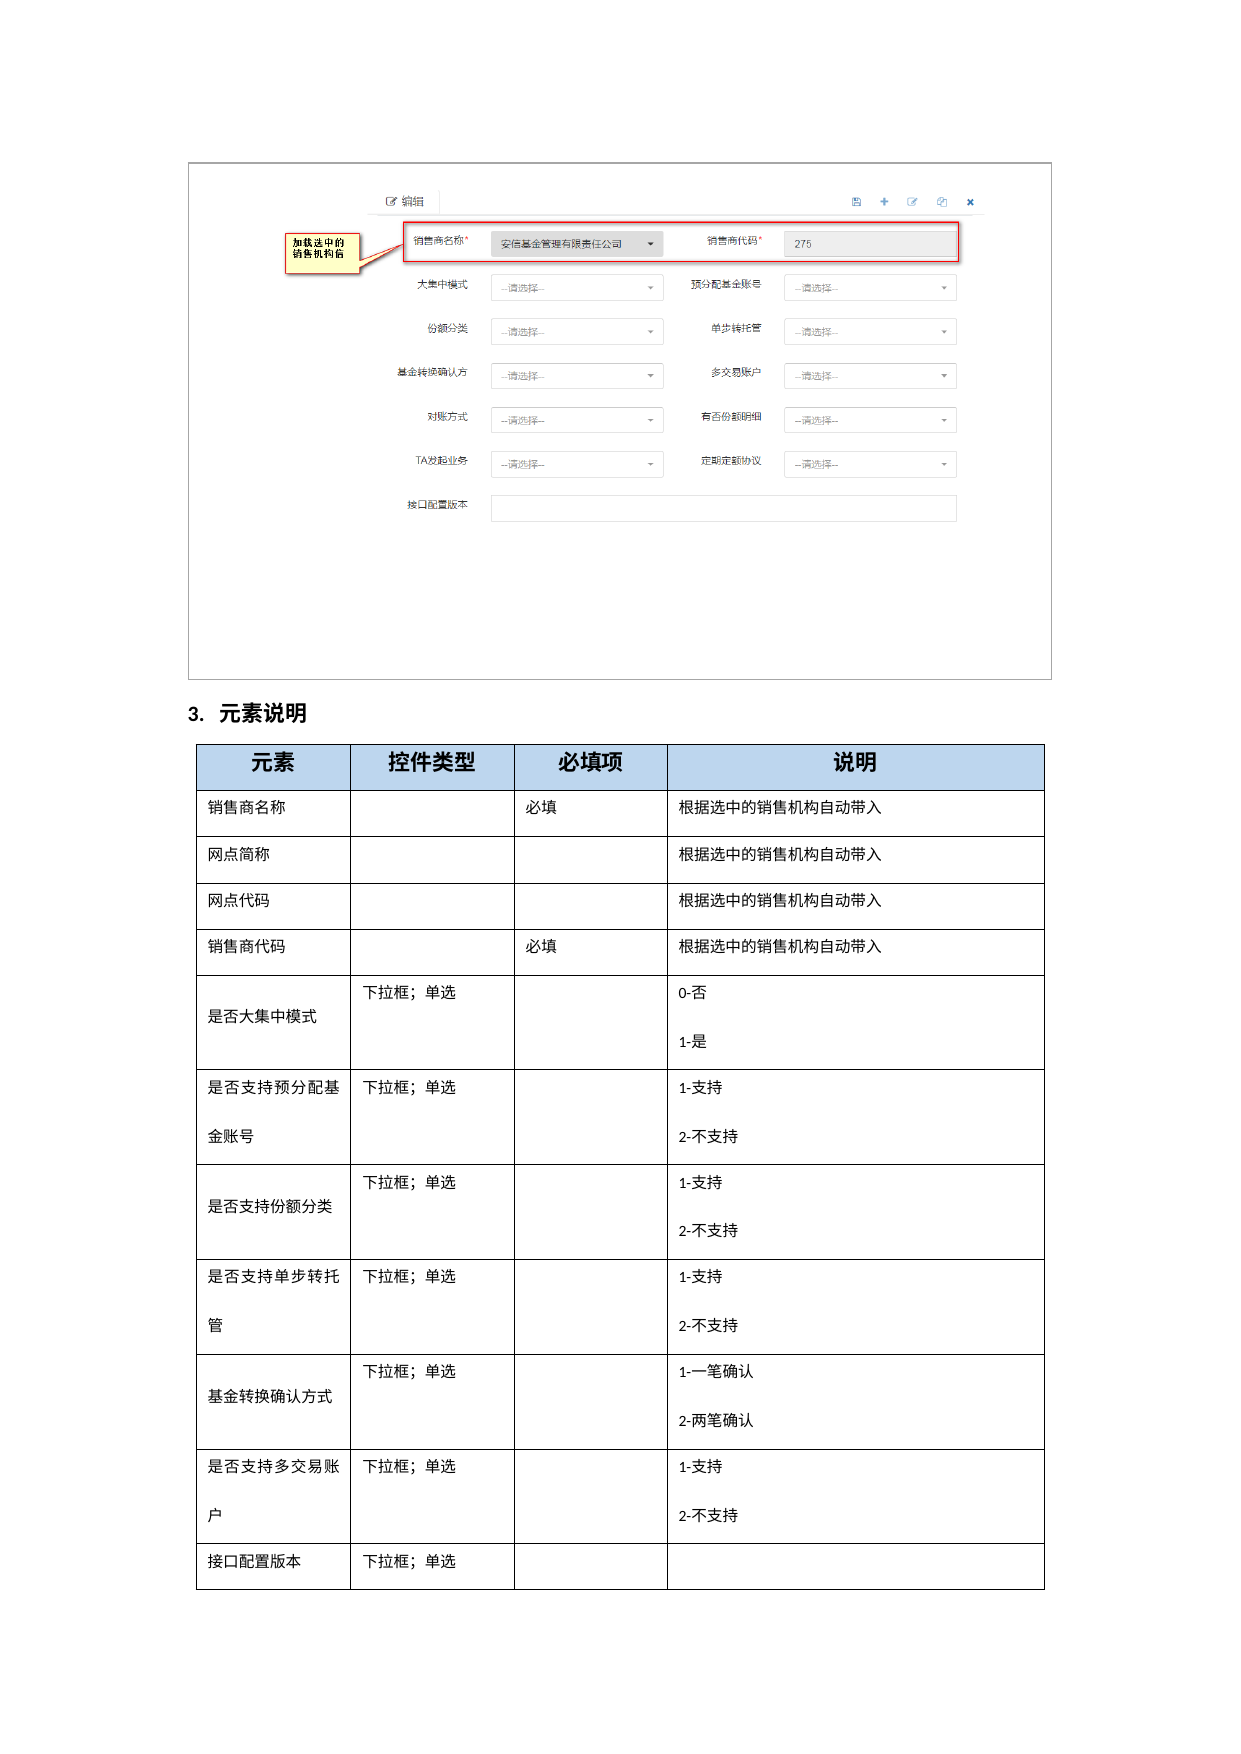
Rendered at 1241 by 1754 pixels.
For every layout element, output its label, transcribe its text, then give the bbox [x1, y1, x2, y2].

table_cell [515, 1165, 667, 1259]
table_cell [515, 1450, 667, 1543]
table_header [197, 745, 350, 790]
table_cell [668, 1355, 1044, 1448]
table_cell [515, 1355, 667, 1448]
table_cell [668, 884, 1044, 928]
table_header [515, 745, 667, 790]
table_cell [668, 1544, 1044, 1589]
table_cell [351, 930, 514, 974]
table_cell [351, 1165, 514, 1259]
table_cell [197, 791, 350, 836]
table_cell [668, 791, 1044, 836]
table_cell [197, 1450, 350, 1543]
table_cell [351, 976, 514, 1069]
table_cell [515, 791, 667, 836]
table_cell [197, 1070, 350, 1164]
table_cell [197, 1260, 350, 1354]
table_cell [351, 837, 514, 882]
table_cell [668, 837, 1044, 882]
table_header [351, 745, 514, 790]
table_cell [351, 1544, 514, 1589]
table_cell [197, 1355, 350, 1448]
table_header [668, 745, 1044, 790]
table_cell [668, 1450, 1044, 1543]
picture [189, 164, 1051, 679]
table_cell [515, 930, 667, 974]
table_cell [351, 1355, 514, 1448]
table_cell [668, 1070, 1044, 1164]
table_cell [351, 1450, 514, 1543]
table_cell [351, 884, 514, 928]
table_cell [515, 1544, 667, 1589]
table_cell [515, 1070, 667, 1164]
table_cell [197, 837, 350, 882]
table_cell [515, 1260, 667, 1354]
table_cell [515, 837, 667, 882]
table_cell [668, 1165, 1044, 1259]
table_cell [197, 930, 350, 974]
list 3. 元素说明 [187, 695, 1053, 728]
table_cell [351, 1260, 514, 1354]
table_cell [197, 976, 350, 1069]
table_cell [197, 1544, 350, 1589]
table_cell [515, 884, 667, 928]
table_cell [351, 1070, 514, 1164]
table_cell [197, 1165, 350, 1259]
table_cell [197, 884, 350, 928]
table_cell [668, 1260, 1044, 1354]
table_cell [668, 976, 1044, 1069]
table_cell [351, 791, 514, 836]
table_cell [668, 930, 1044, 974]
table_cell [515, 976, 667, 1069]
